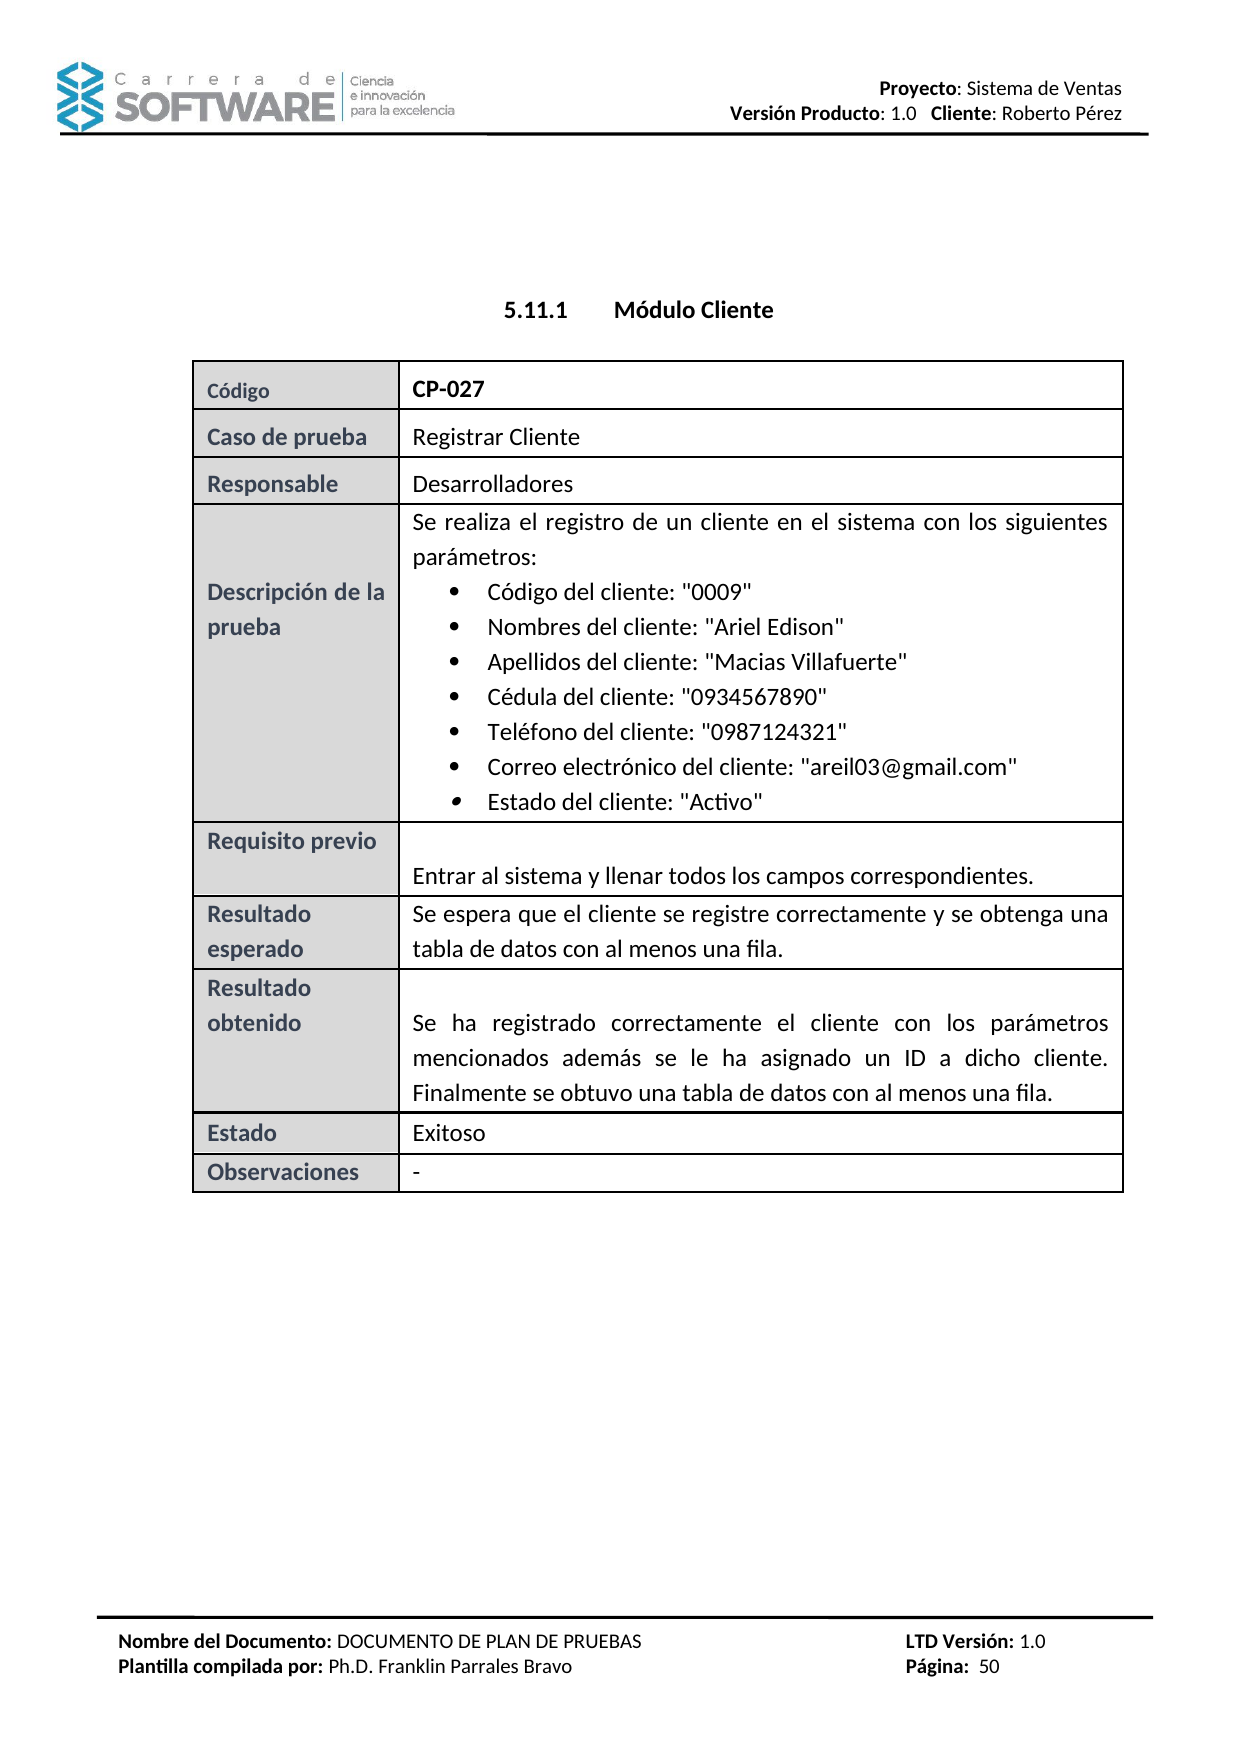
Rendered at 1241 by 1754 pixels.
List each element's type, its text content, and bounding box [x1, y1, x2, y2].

table_cell Registrar Cliente [400, 410, 1122, 456]
table_cell Se ha registrado correctamente el cliente con los parámetros mencionados además se le ha asignado un ID a dicho cliente. Finalmente se obtuvo una tabla de datos con al menos una fila. [400, 970, 1122, 1111]
table_cell Estado [194, 1114, 398, 1152]
picture [46, 46, 461, 154]
table_cell Se espera que el cliente se registre correctamente y se obtenga una tabla de datos con al menos una fila. [400, 897, 1122, 968]
table_cell Se realiza el registro de un cliente en el sistema con los siguientes parámetros: Código del cliente: "0009" Nombres del cliente: "Ariel Edison" Apellidos del cliente: "Macias Villafuerte" Cédula del cliente: "0934567890" Teléfono del cliente: "0987124321" Correo electrónico del cliente: "areil03@gmail.com" Estado del cliente: "Activo" [400, 505, 1122, 821]
table_cell Descripción de la prueba [194, 505, 398, 821]
table_header Código [194, 362, 398, 408]
table_cell - [400, 1155, 1122, 1191]
table_cell Exitoso [400, 1114, 1122, 1152]
subtitle Módulo Cliente [156, 294, 1122, 325]
table_cell Entrar al sistema y llenar todos los campos correspondientes. [400, 823, 1122, 894]
table_cell Resultado esperado [194, 897, 398, 968]
table_cell Requisito previo [194, 823, 398, 894]
table_cell Desarrolladores [400, 458, 1122, 503]
table_cell Responsable [194, 458, 398, 503]
table_header CP-027 [400, 362, 1122, 408]
table_cell Resultado obtenido [194, 970, 398, 1111]
table_cell Observaciones [194, 1155, 398, 1191]
table_cell Caso de prueba [194, 410, 398, 456]
